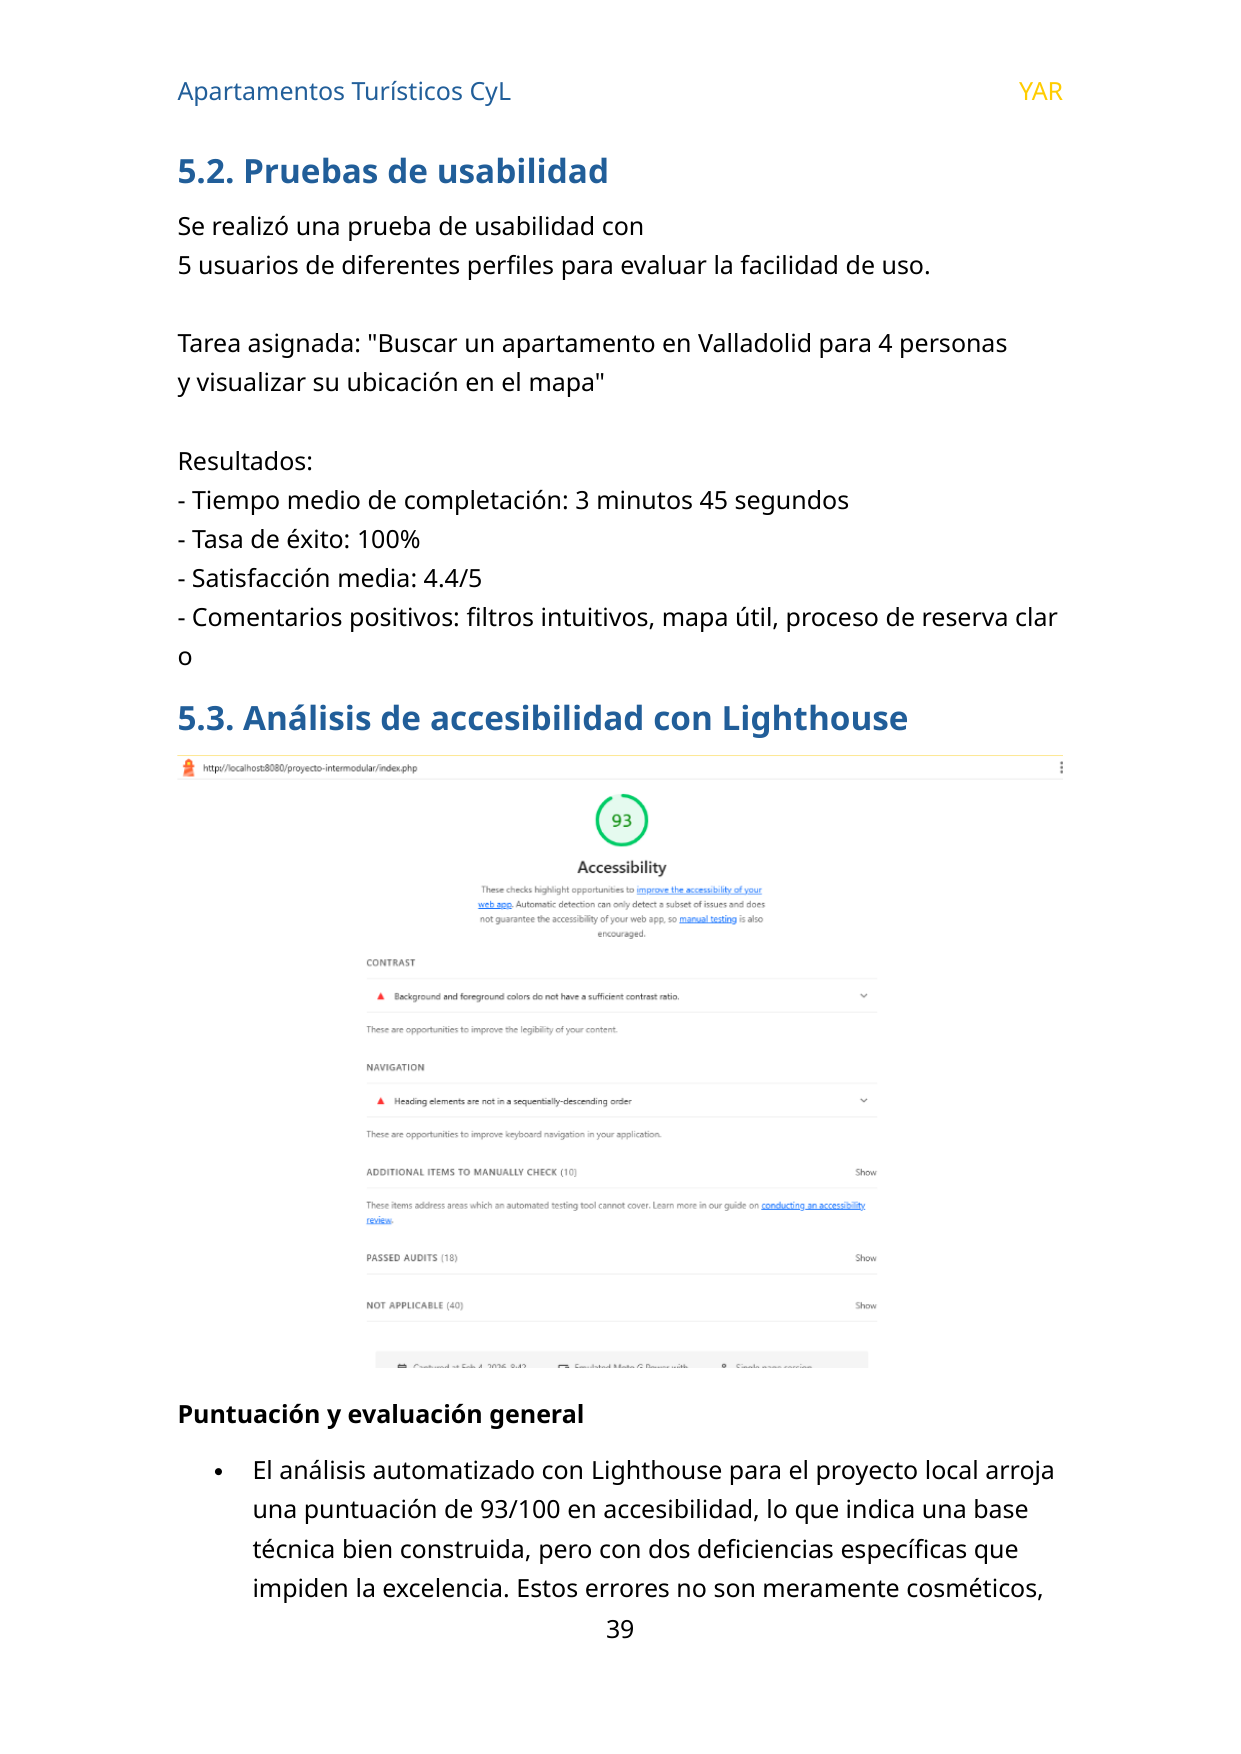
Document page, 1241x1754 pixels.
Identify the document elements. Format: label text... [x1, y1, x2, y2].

text Se realizó una prueba de usabilidad con 5 usuarios de diferentes perfiles para evaluar la facilidad de uso. Tarea asignada: "Buscar un apartamento en Valladolid para 4 personas y visualizar su ubicación en el mapa" Resultados: - Tiempo medio de completación: 3 minutos 45 segundos - Tasa de éxito: 100% - Satisfacción media: 4.4/5 - Comentarios positivos: filtros intuitivos, mapa útil, proceso de reserva claro [177, 208, 1063, 673]
subtitle 5.2. Pruebas de usabilidad [177, 148, 1063, 193]
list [215, 1453, 1063, 1604]
picture [177, 755, 1063, 1368]
text Puntuación y evaluación general [177, 1397, 1063, 1431]
subtitle 5.3. Análisis de accesibilidad con Lighthouse [177, 695, 1063, 740]
